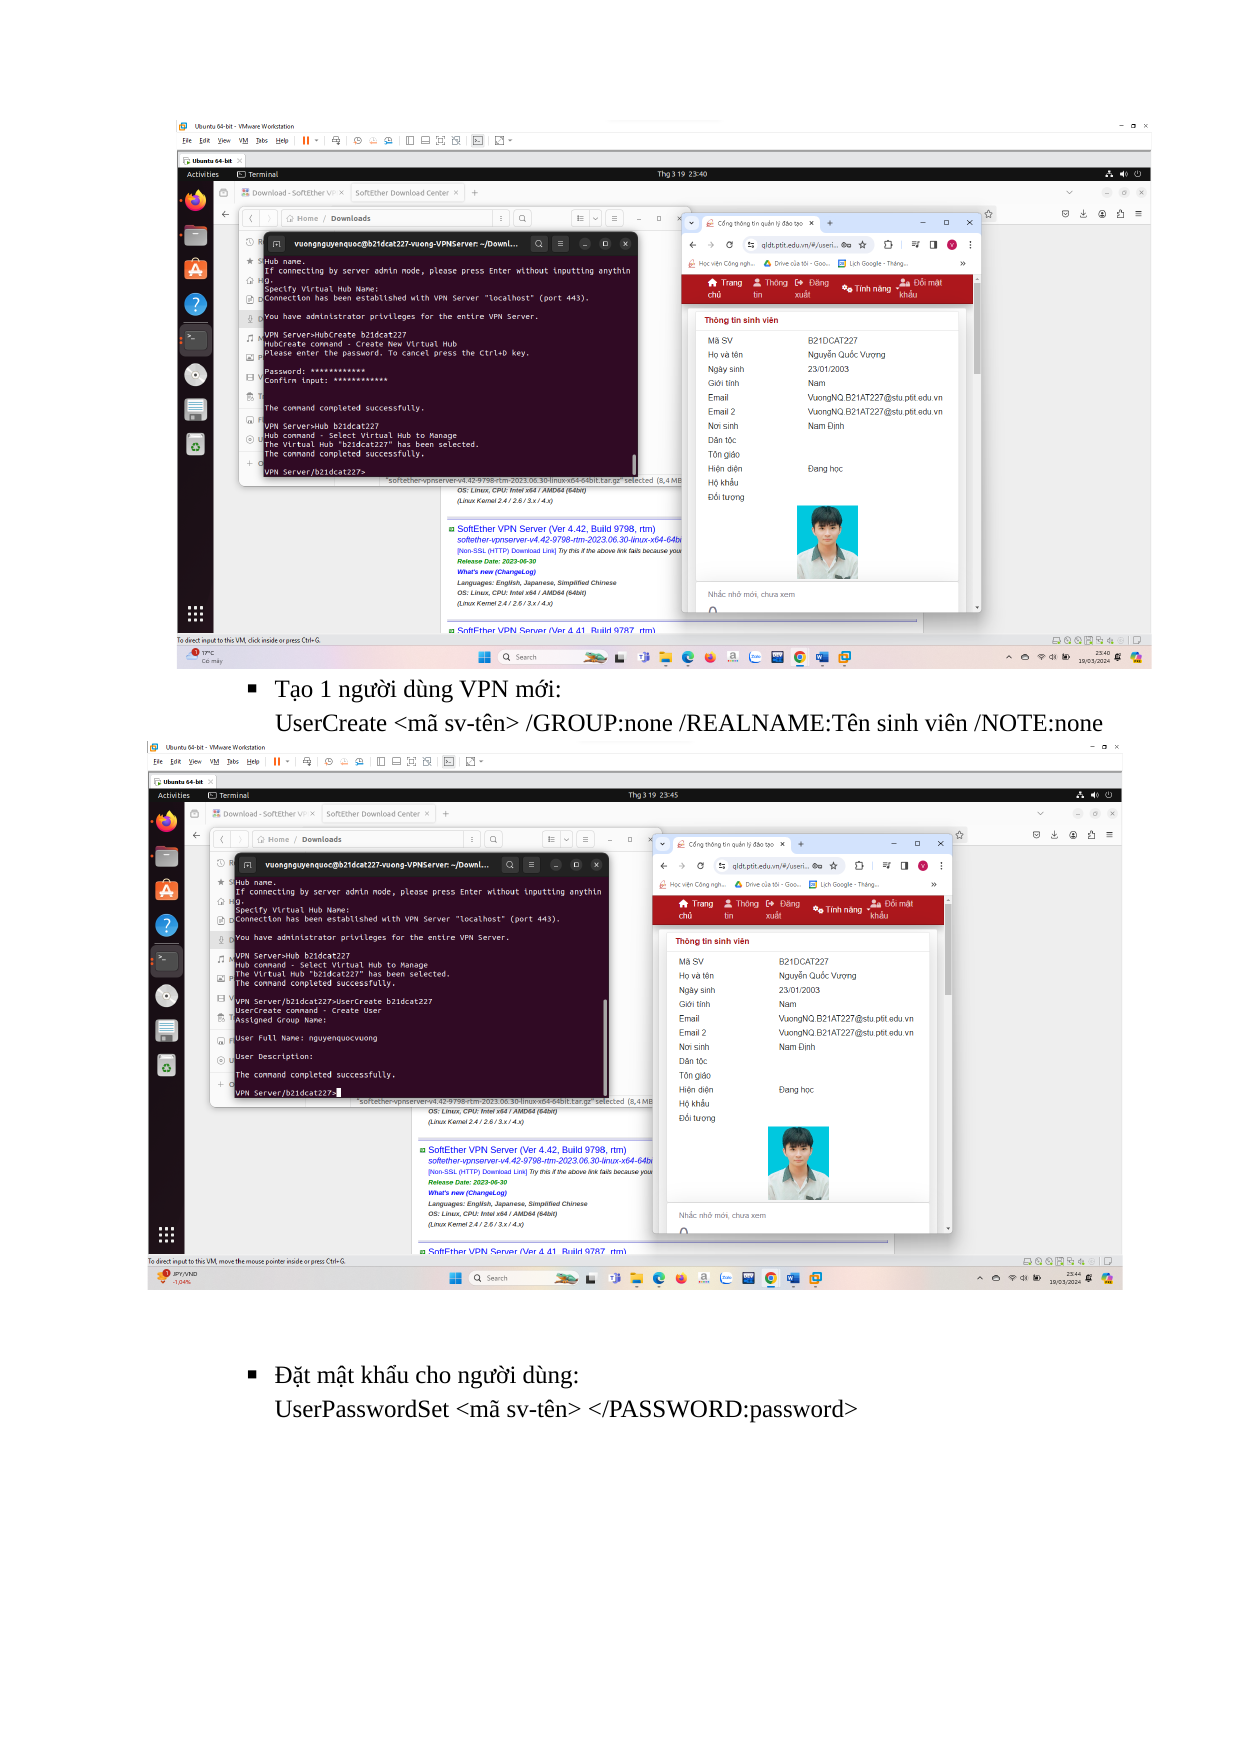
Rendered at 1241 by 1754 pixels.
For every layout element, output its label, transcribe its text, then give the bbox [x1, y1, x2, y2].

picture [147, 741, 1123, 1290]
list Tạo 1 người dùng VPN mới: [243, 674, 1122, 703]
list Đặt mật khẩu cho người dùng: [243, 1360, 1122, 1389]
picture [176, 120, 1152, 669]
text UserPasswordSet <mã sv-tên> </PASSWORD:password> [274, 1394, 1122, 1423]
text UserCreate <mã sv-tên> /GROUP:none /REALNAME:Tên sinh viên /NOTE:none [148, 708, 1103, 737]
